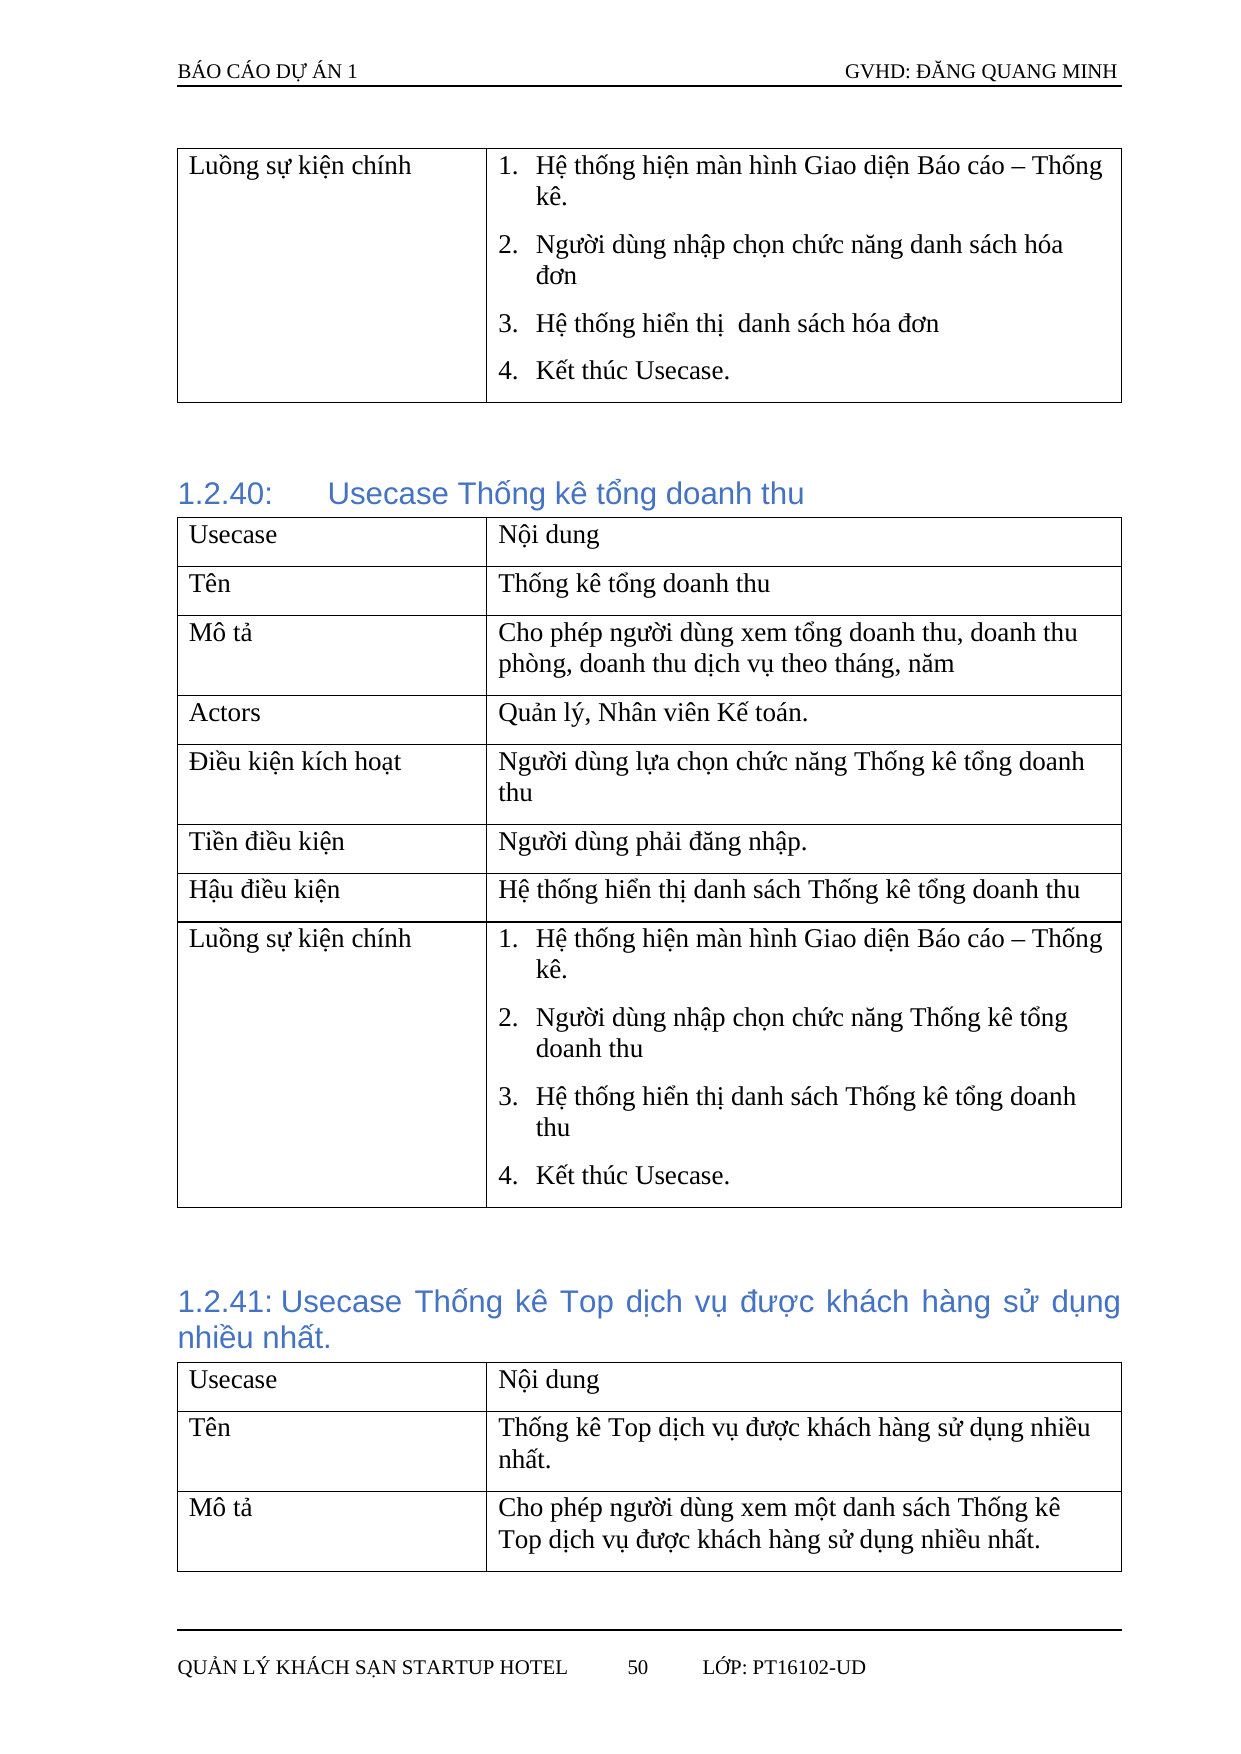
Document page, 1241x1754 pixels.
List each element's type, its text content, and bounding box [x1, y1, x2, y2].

table_cell Hệ thống hiện màn hình Giao diện Báo cáo – Thống kê. Người dùng nhập chọn chức năng danh sách hóa đơn Hệ thống hiển thị danh sách hóa đơn Kết thúc Usecase. [487, 149, 1121, 402]
table_cell Hệ thống hiện màn hình Giao diện Báo cáo – Thống kê. Người dùng nhập chọn chức năng Thống kê tổng doanh thu Hệ thống hiển thị danh sách Thống kê tổng doanh thu Kết thúc Usecase. [487, 923, 1121, 1207]
table_cell Quản lý, Nhân viên Kế toán. [487, 696, 1121, 744]
table_header Usecase [178, 1363, 486, 1411]
table_cell Người dùng lựa chọn chức năng Thống kê tổng doanh thu [487, 745, 1121, 824]
table_cell Tiền điều kiện [178, 825, 486, 873]
table_header Nội dung [487, 518, 1121, 566]
table_cell Thống kê Top dịch vụ được khách hàng sử dụng nhiều nhất. [487, 1412, 1121, 1491]
table_cell Hậu điều kiện [178, 874, 486, 921]
table_header Usecase [178, 518, 486, 566]
table_cell Tên [178, 1412, 486, 1491]
table_cell Cho phép người dùng xem một danh sách Thống kê Top dịch vụ được khách hàng sử dụng nhiều nhất. [487, 1492, 1121, 1571]
table_cell Cho phép người dùng xem tổng doanh thu, doanh thu phòng, doanh thu dịch vụ theo tháng, năm [487, 616, 1121, 695]
table_cell Người dùng phải đăng nhập. [487, 825, 1121, 873]
table_cell Điều kiện kích hoạt [178, 745, 486, 824]
subtitle Usecase Thống kê tổng doanh thu [177, 475, 1122, 511]
table_cell Luồng sự kiện chính [178, 923, 486, 1207]
table_header Nội dung [487, 1363, 1121, 1411]
table_cell Luồng sự kiện chính [178, 149, 486, 402]
table_cell Actors [178, 696, 486, 744]
table_cell Mô tả [178, 616, 486, 695]
table_cell Hệ thống hiển thị danh sách Thống kê tổng doanh thu [487, 874, 1121, 921]
table_cell Thống kê tổng doanh thu [487, 567, 1121, 615]
subtitle Usecase Thống kê Top dịch vụ được khách hàng sử dụng nhiều nhất. [177, 1283, 1122, 1355]
table_cell Tên [178, 567, 486, 615]
table_cell Mô tả [178, 1492, 486, 1571]
